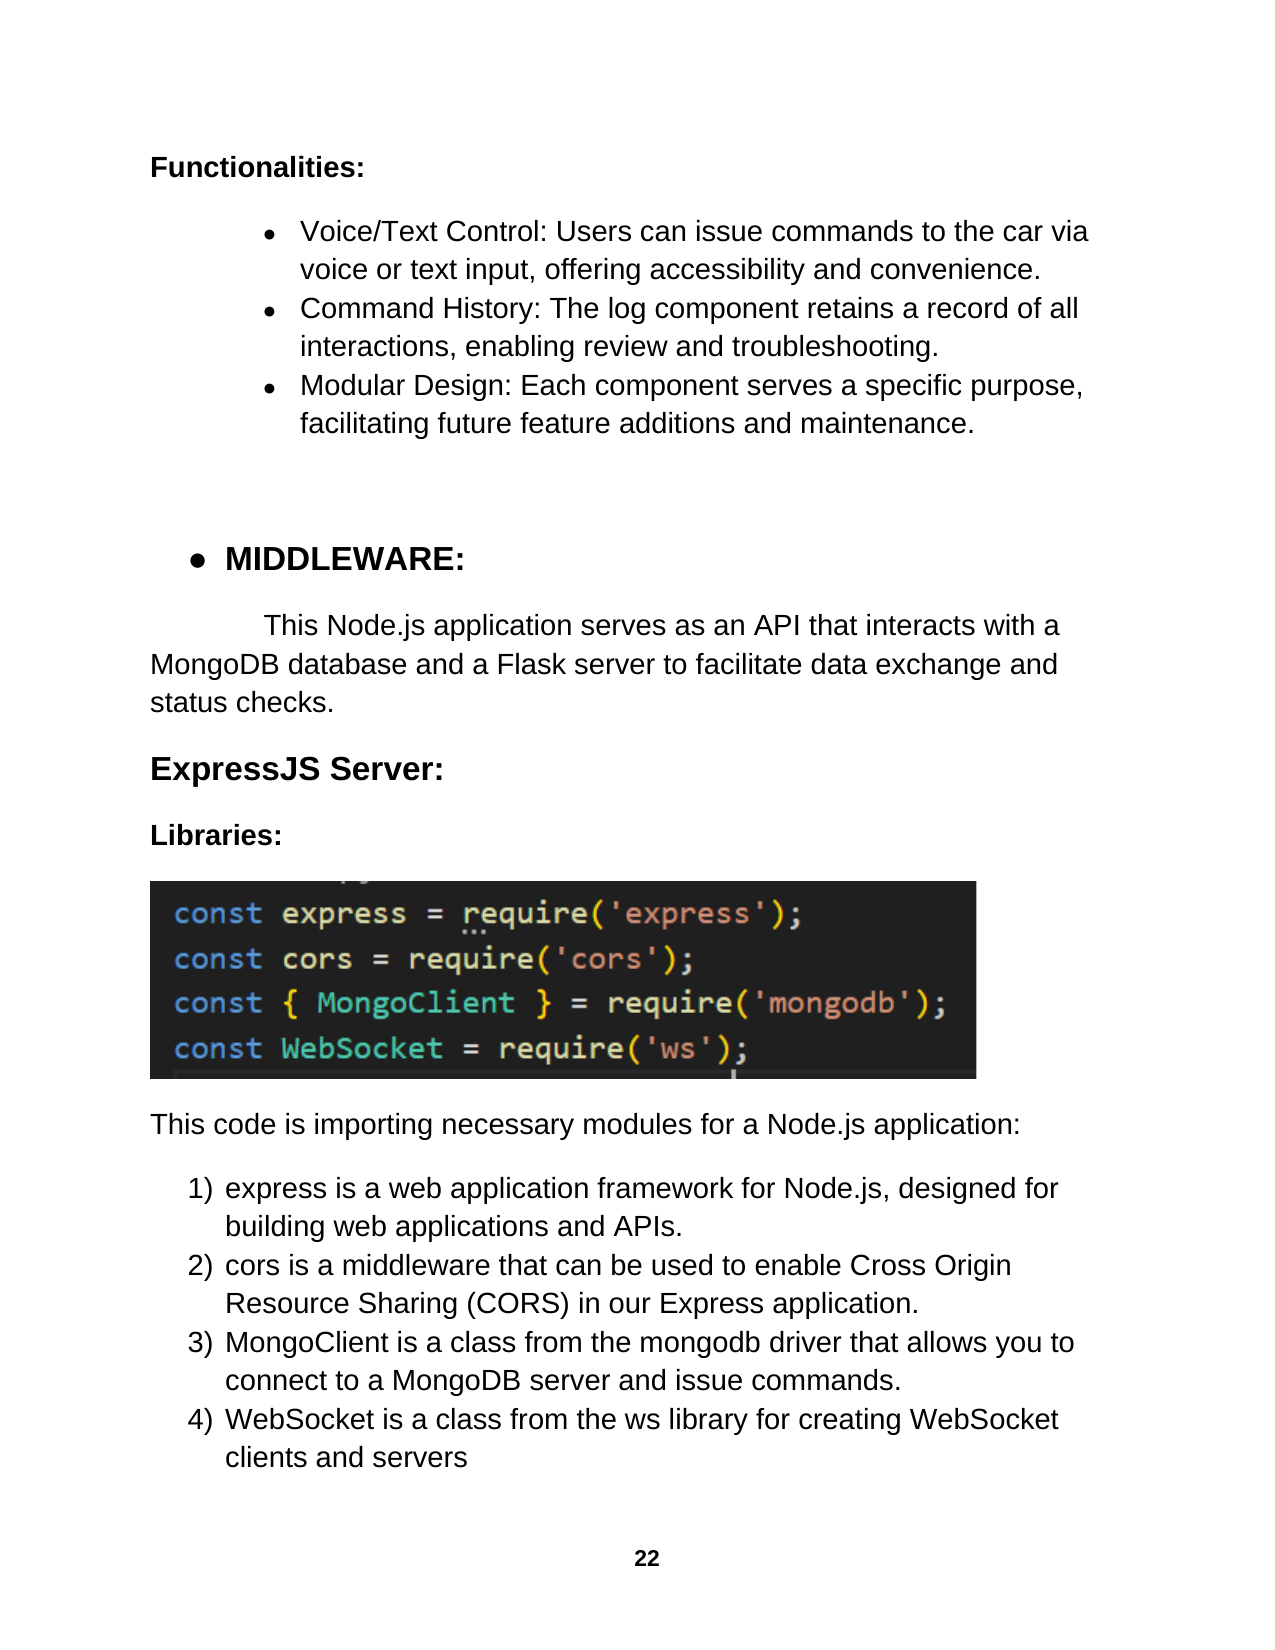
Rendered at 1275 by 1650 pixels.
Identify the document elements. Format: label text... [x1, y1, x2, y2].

text This code is importing necessary modules for a Node.js application: [150, 1107, 1144, 1141]
list Command History: The log component retains a record of all interactions, enabling review and troubleshooting. [262, 291, 1144, 363]
list MIDDLEWARE: [187, 539, 1144, 577]
list WebSocket is a class from the ws library for creating WebSocket clients and servers [187, 1402, 1144, 1474]
text Functionalities: [150, 150, 1144, 183]
text This Node.js application serves as an API that interacts with a MongoDB database and a Flask server to facilitate data exchange and status checks. [150, 608, 1144, 719]
text ExpressJS Server: [150, 749, 1144, 787]
list cors is a middleware that can be used to enable Cross Origin Resource Sharing (CORS) in our Express application. [187, 1248, 1144, 1320]
text Libraries: [150, 818, 1144, 851]
list MongoClient is a class from the mongodb driver that allows you to connect to a MongoDB server and issue commands. [187, 1325, 1144, 1397]
list express is a web application framework for Node.js, designed for building web applications and APIs. [187, 1171, 1144, 1243]
list Voice/Text Control: Users can issue commands to the car via voice or text input, offering accessibility and convenience. [262, 213, 1144, 286]
picture [150, 881, 977, 1079]
list Modular Design: Each component serves a specific purpose, facilitating future feature additions and maintenance. [262, 368, 1144, 440]
